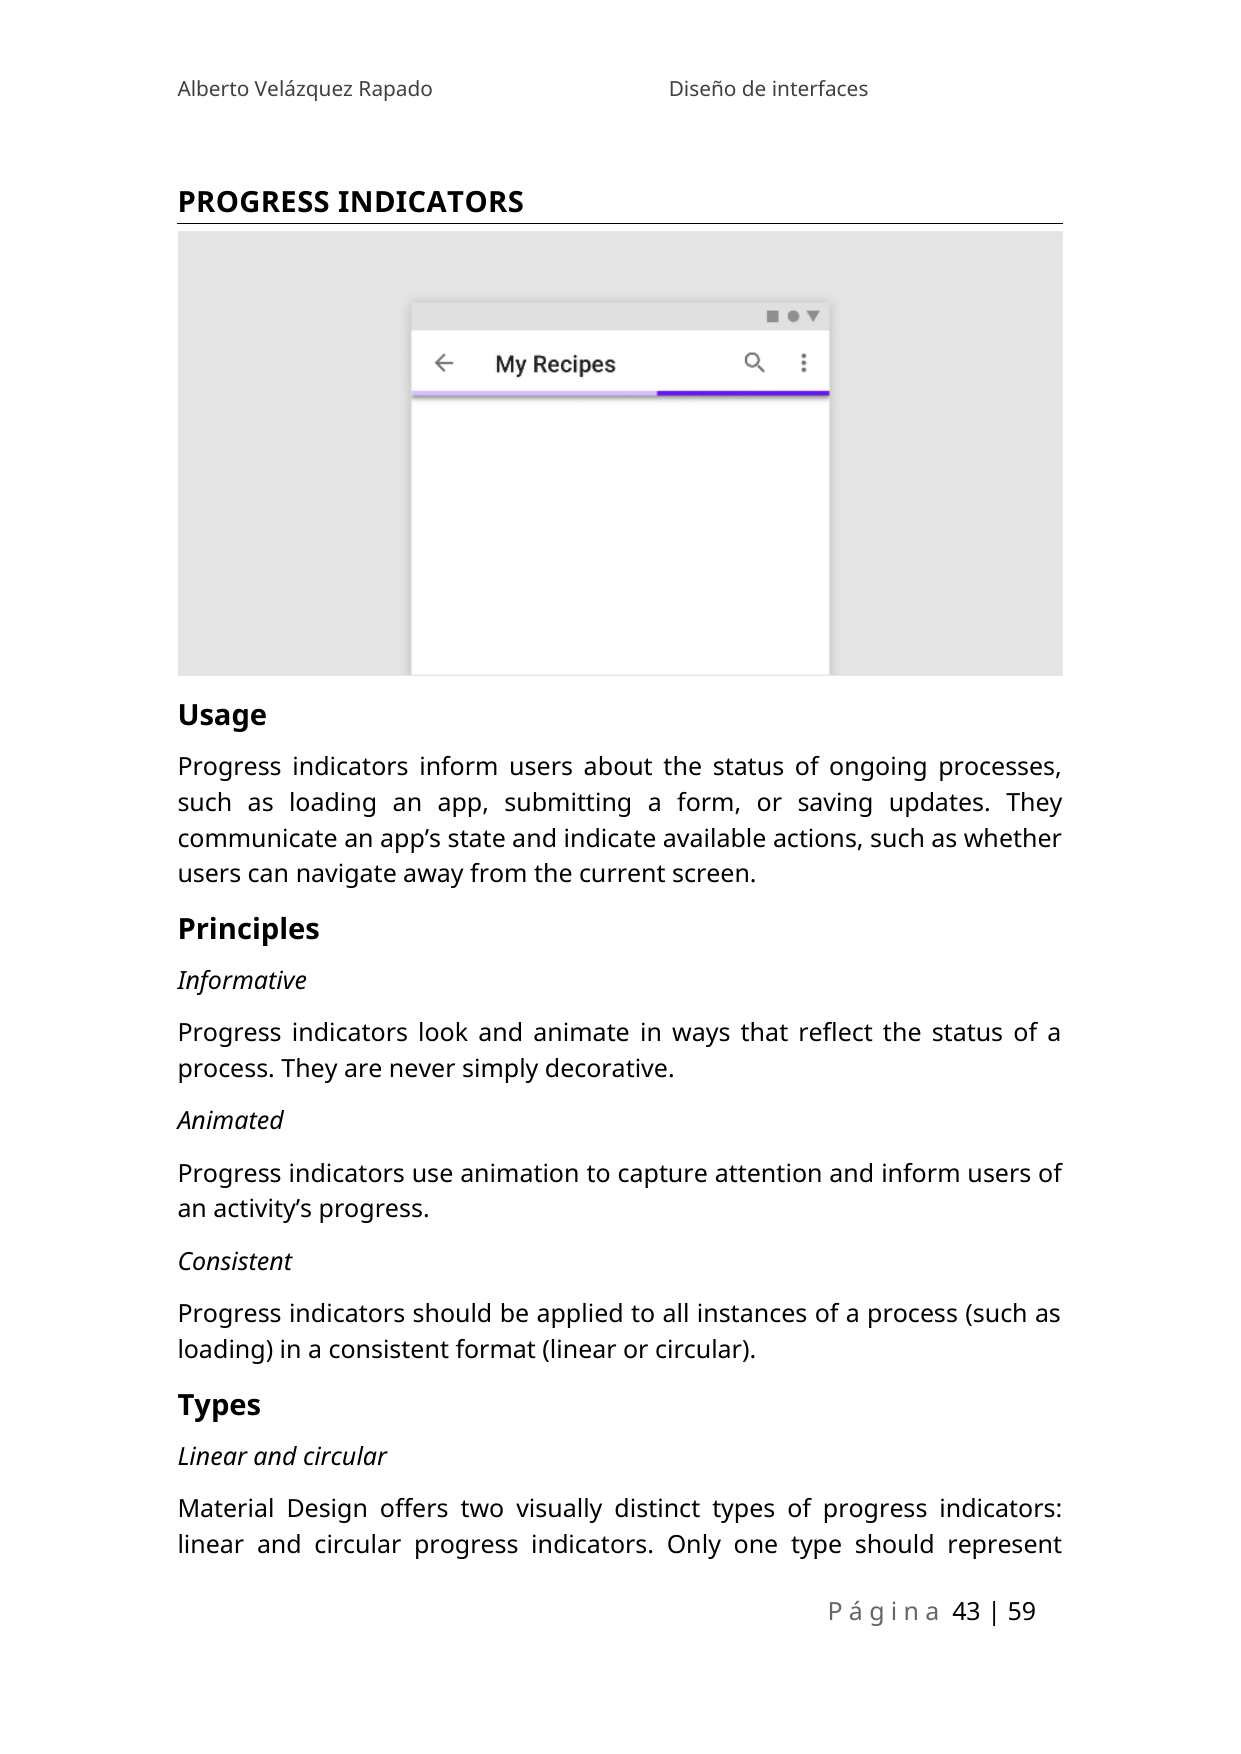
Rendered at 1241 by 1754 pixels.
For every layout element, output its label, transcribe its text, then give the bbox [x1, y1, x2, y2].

subtitle Principles [177, 908, 1063, 948]
subtitle Progress Indicators [177, 181, 1063, 223]
text Progress indicators should be applied to all instances of a process (such as loading) in a consistent format (linear or circular). [177, 1296, 1063, 1366]
text Progress indicators look and animate in ways that reflect the status of a process. They are never simply decorative. [177, 1015, 1063, 1085]
text Linear and circular [177, 1438, 1063, 1472]
subtitle Types [177, 1384, 1063, 1424]
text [177, 1491, 1063, 1560]
text Animated [177, 1103, 1063, 1137]
text Progress indicators use animation to capture attention and inform users of an activity’s progress. [177, 1155, 1063, 1225]
subtitle Usage [177, 694, 1063, 734]
picture [177, 230, 1063, 677]
text Informative [177, 962, 1063, 997]
text Progress indicators inform users about the status of ongoing processes, such as loading an app, submitting a form, or saving updates. They communicate an app’s state and indicate available actions, such as whether users can navigate away from the current screen. [177, 749, 1063, 890]
text Consistent [177, 1243, 1063, 1278]
